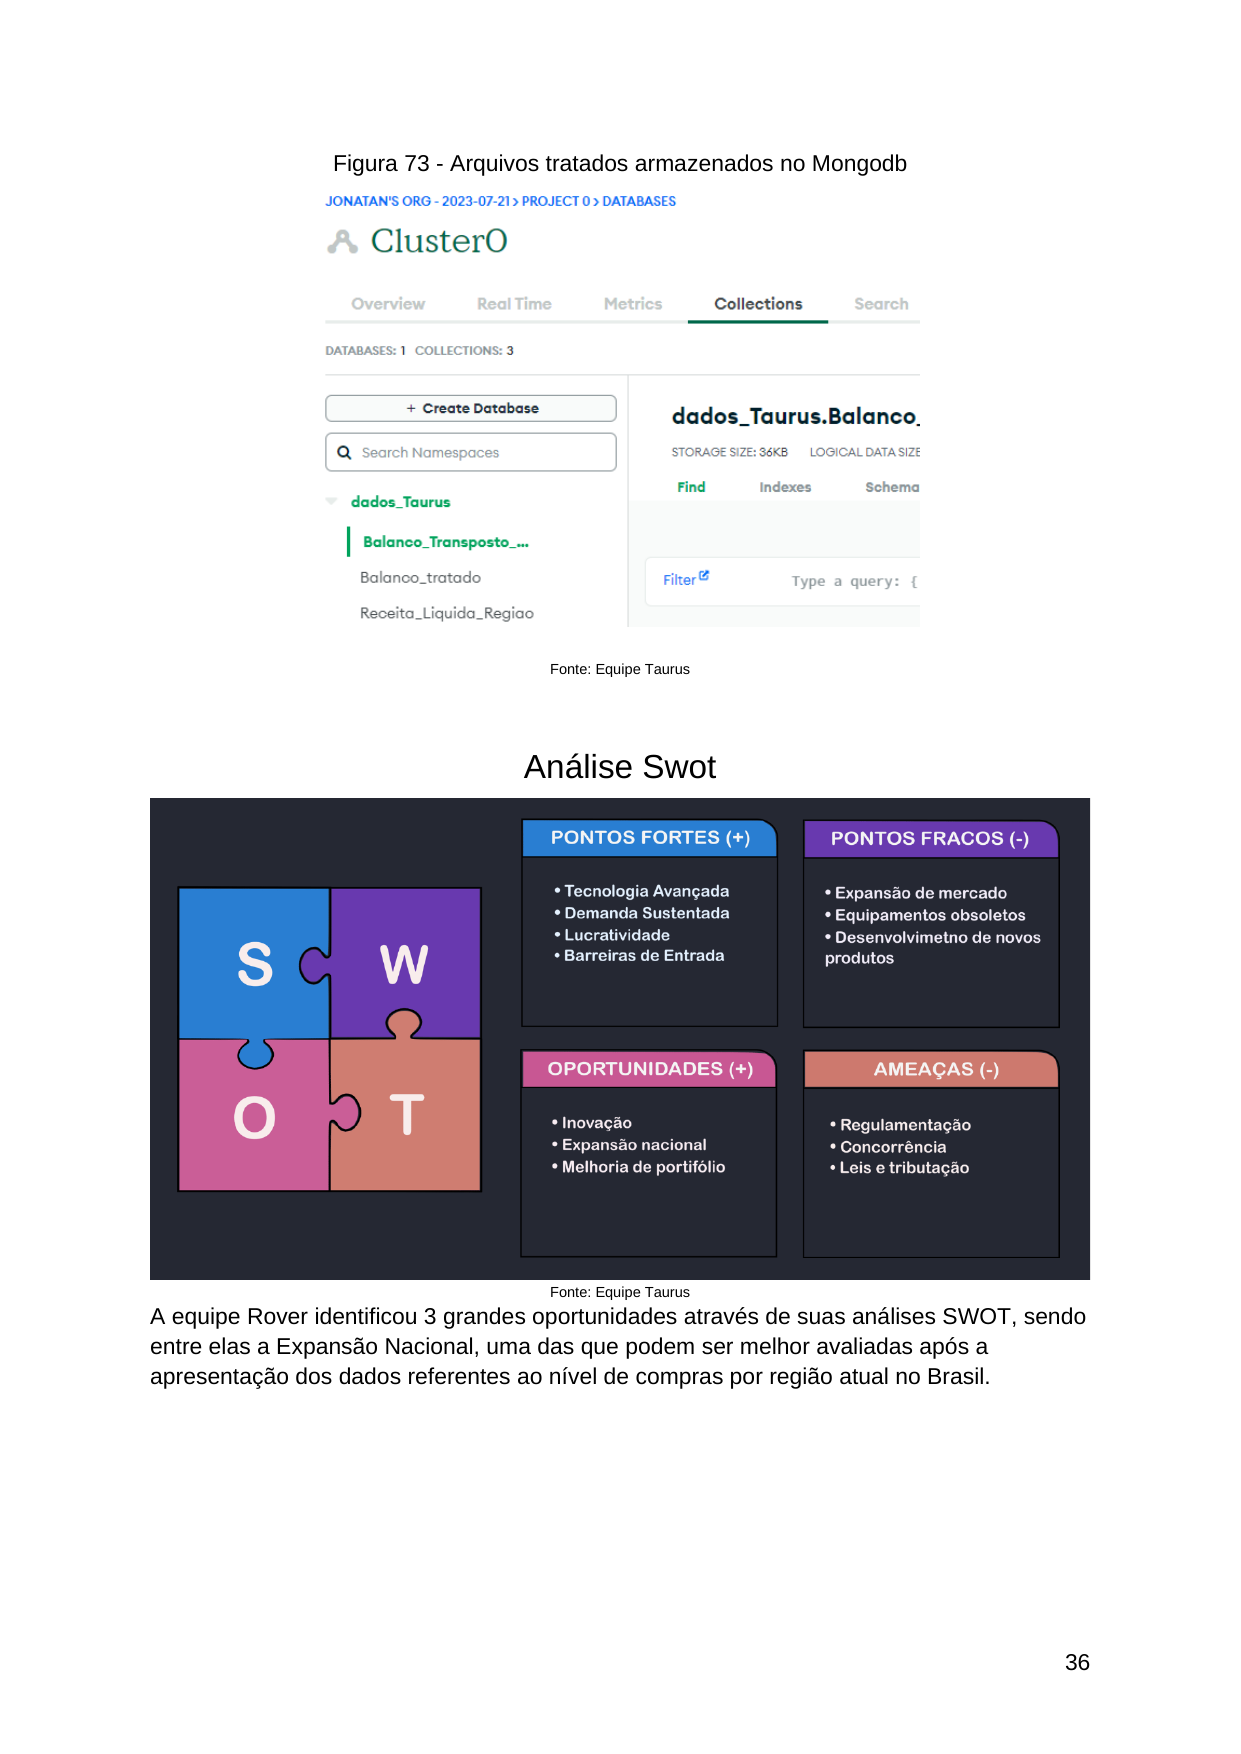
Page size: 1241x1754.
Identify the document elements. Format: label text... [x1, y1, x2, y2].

text Figura 73 - Arquivos tratados armazenados no Mongodb [150, 150, 1090, 176]
text Fonte: Equipe Taurus [150, 660, 1090, 677]
subtitle Análise Swot [150, 747, 1090, 786]
text Fonte: Equipe Taurus [150, 1283, 1090, 1300]
text A equipe Rover identificou 3 grandes oportunidades através de suas análises SWOT, sendo entre elas a Expansão Nacional, uma das que podem ser melhor avaliadas após a apresentação dos dados referentes ao nível de compras por região atual no Brasil. [150, 1303, 1090, 1389]
picture [320, 180, 920, 627]
picture [150, 798, 1091, 1280]
